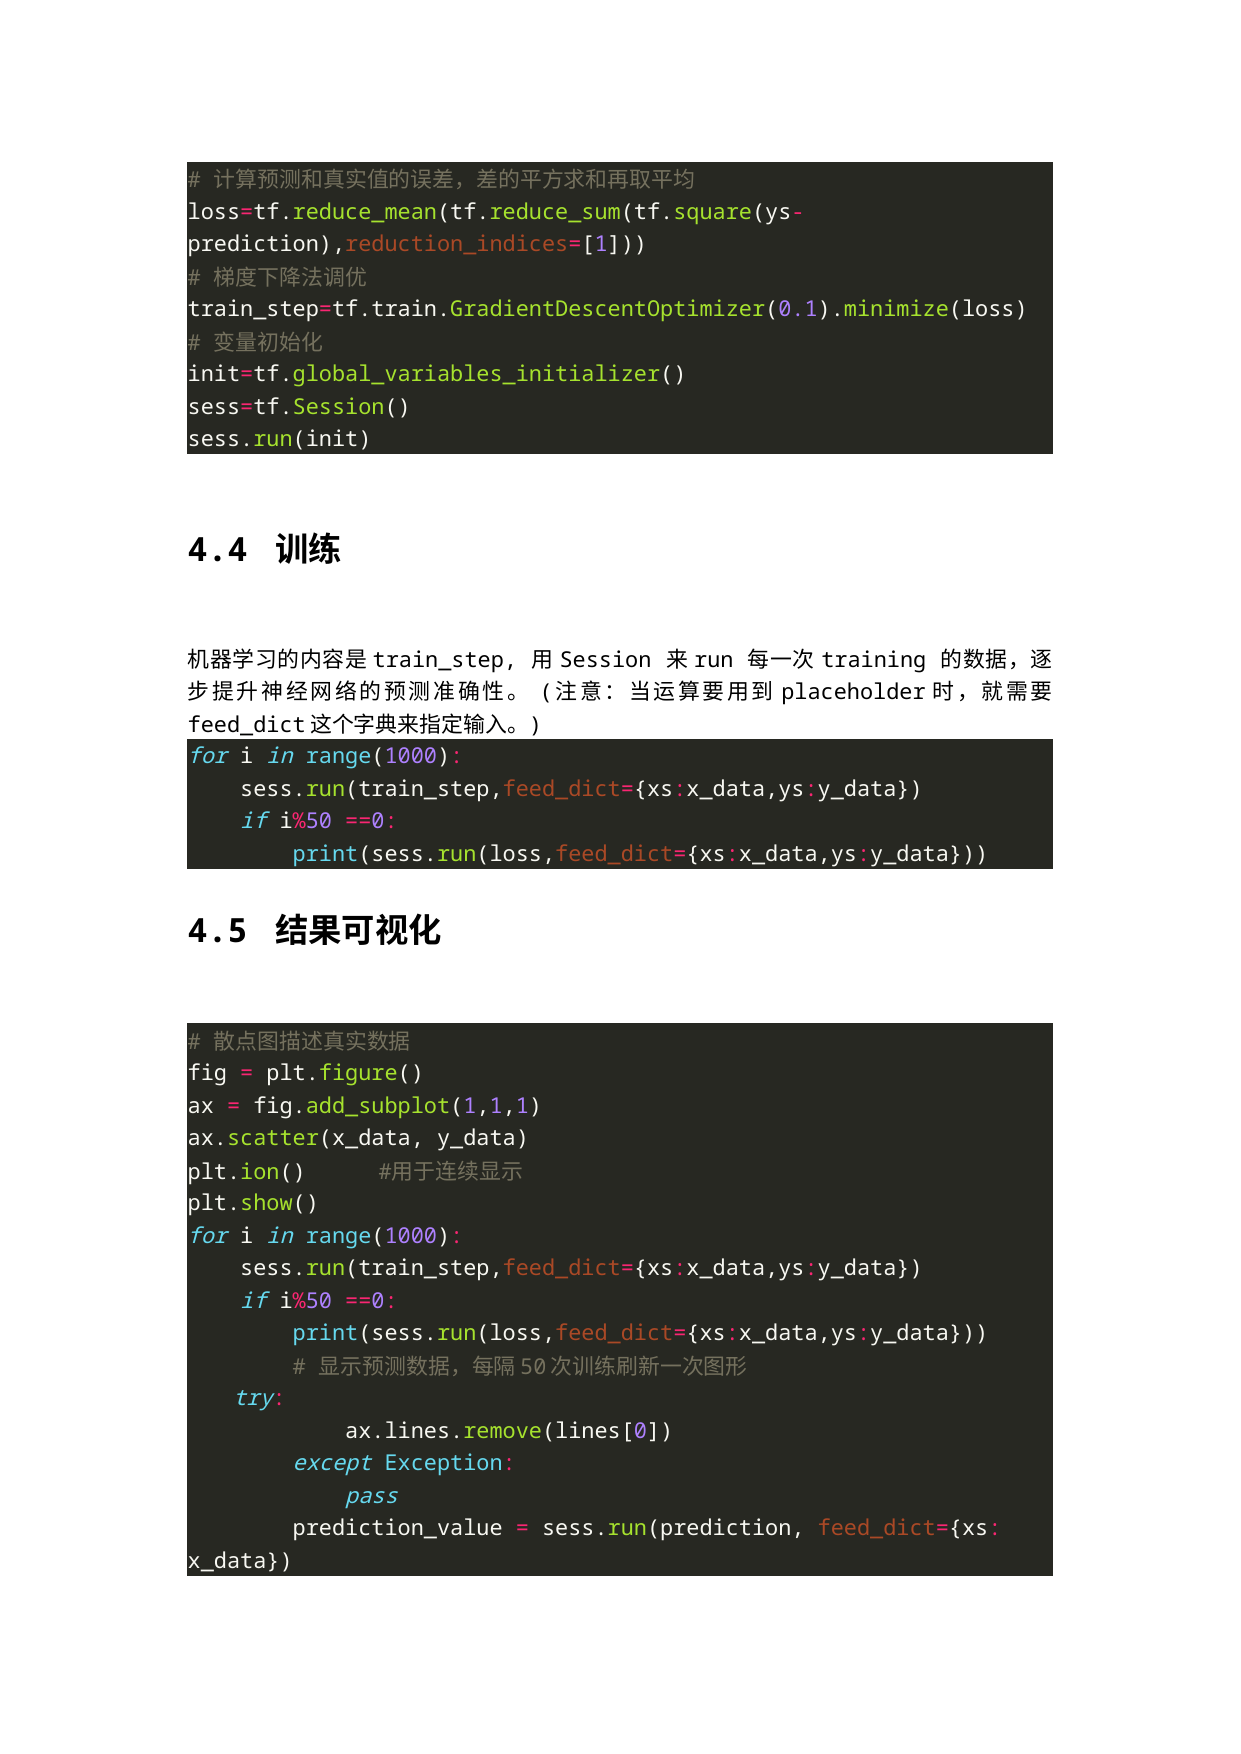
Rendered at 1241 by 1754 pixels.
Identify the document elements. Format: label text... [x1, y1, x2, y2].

text plt.ion() #用于连续显示 plt.show() [187, 1153, 1053, 1218]
subtitle 训练 [187, 514, 1053, 579]
text # 散点图描述真实数据 fig = plt.figure() ax = fig.add_subplot(1,1,1) ax.scatter(x_data, y_data) [187, 1023, 1053, 1153]
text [187, 1218, 1053, 1576]
subtitle 结果可视化 [187, 896, 1053, 961]
text for i in range(1000): sess.run(train_step,feed_dict={xs:x_data,ys:y_data}) if i%50 ==0: print(sess.run(loss,feed_dict={xs:x_data,ys:y_data})) [187, 739, 1053, 869]
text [187, 162, 1053, 454]
text 机器学习的内容是train_step, 用 Session 来 run 每一次 training 的数据，逐步提升神经网络的预测准确性。 (注意：当运算要用到placeholder时，就需要feed_dict这个字典来指定输入。) [187, 641, 1053, 739]
